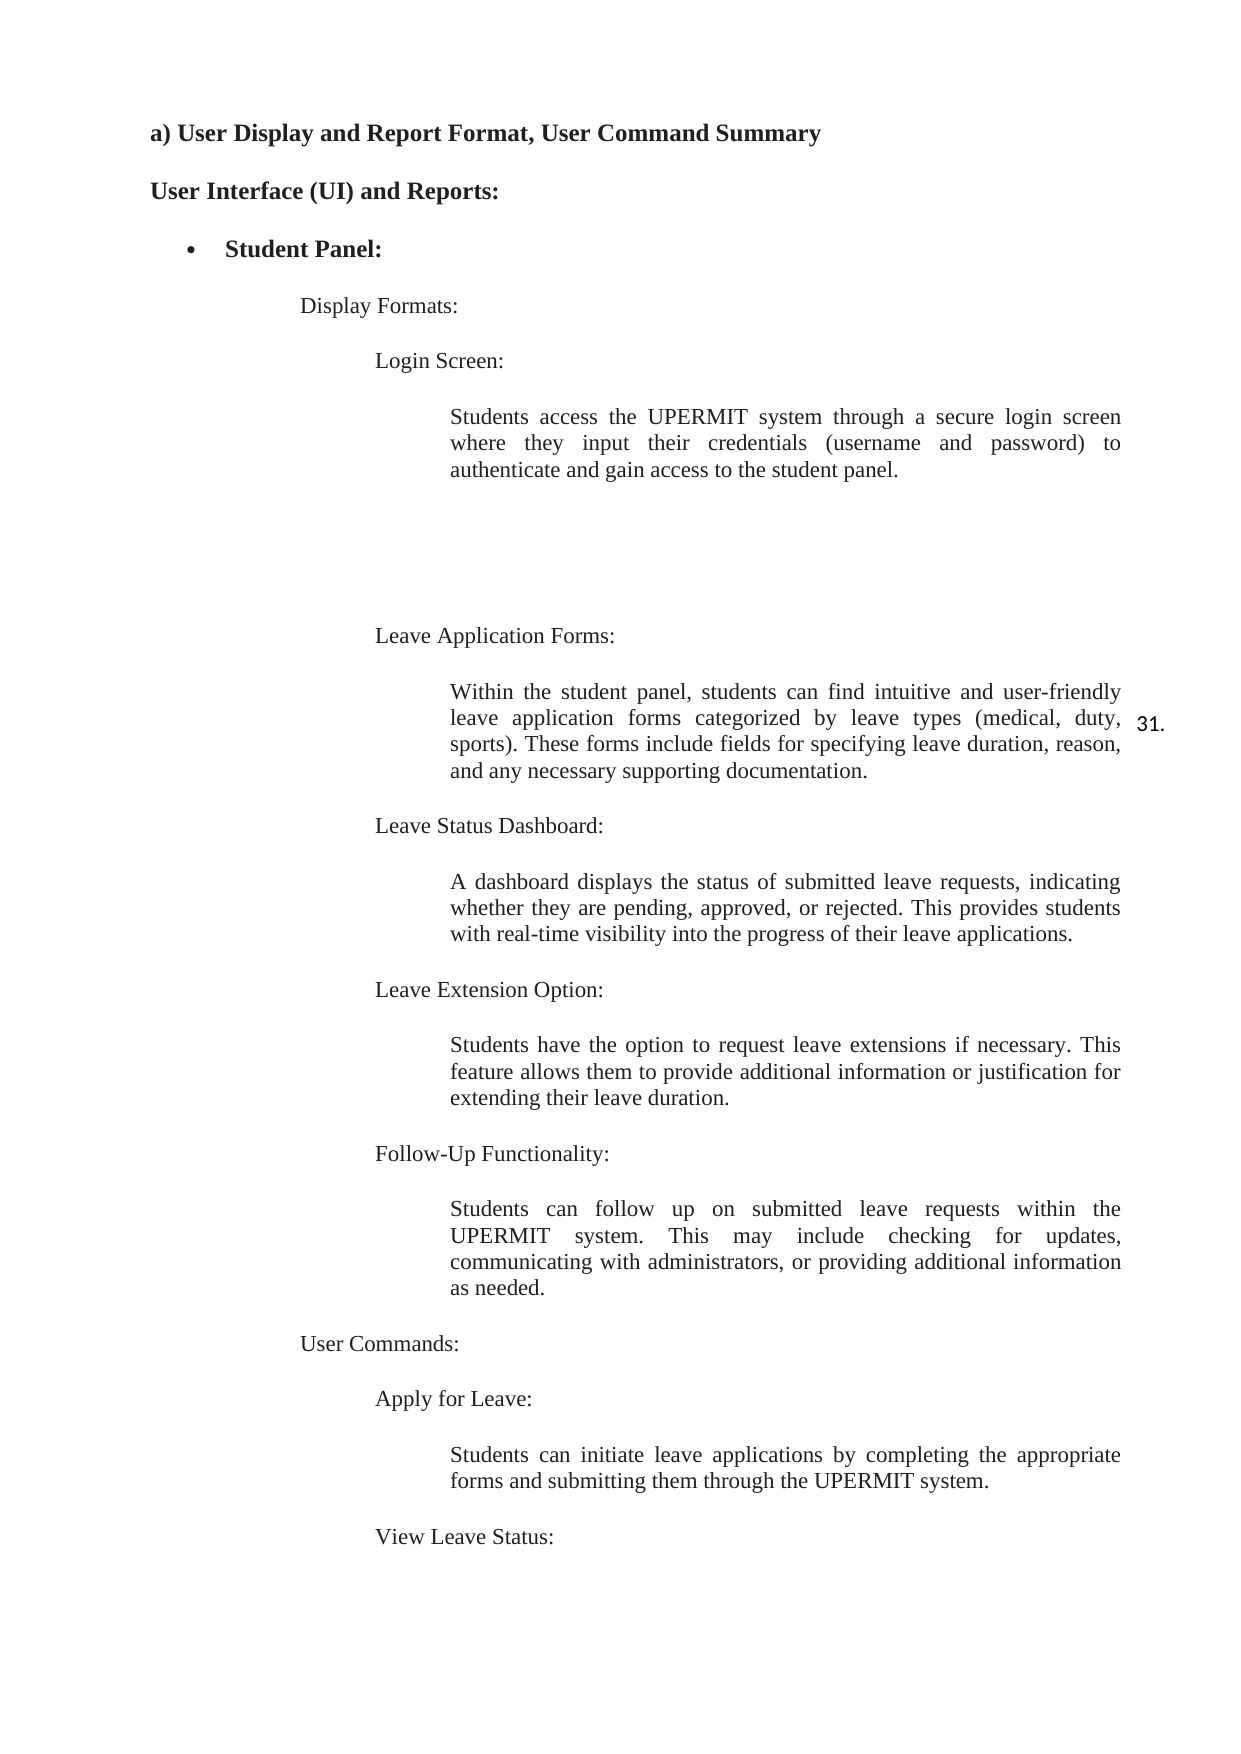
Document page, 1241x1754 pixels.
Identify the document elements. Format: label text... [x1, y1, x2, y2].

text A dashboard displays the status of submitted leave requests, indicating whether they are pending, approved, or rejected. This provides students with real-time visibility into the progress of their leave applications. [450, 868, 1122, 947]
text Display Formats: [262, 292, 1122, 318]
text Follow-Up Functionality: [375, 1140, 1122, 1166]
text Students access the UPERMIT system through a secure login screen where they input their credentials (username and password) to authenticate and gain access to the student panel. [450, 403, 1122, 482]
text a) User Display and Report Format, User Command Summary [150, 118, 1122, 147]
text Apply for Leave: [337, 1385, 1122, 1412]
text View Leave Status: [375, 1523, 1122, 1549]
text User Commands: [262, 1330, 1122, 1356]
text Students can initiate leave applications by completing the appropriate forms and submitting them through the UPERMIT system. [450, 1441, 1122, 1494]
text User Interface (UI) and Reports: [150, 176, 1122, 205]
text Login Screen: [300, 347, 1122, 374]
text Leave Extension Option: [337, 976, 1122, 1002]
text Students can follow up on submitted leave requests within the UPERMIT system. This may include checking for updates, communicating with administrators, or providing additional information as needed. [450, 1195, 1122, 1301]
text Leave Application Forms: [375, 622, 1122, 648]
text Within the student panel, students can find intuitive and user-friendly leave application forms categorized by leave types (medical, duty, sports). These forms include fields for specifying leave duration, reason, and any necessary supporting documentation. [450, 678, 1122, 783]
text Leave Status Dashboard: [337, 812, 1122, 839]
text Students have the option to request leave extensions if necessary. This feature allows them to provide additional information or justification for extending their leave duration. [450, 1032, 1122, 1111]
list Student Panel: [187, 234, 1122, 263]
